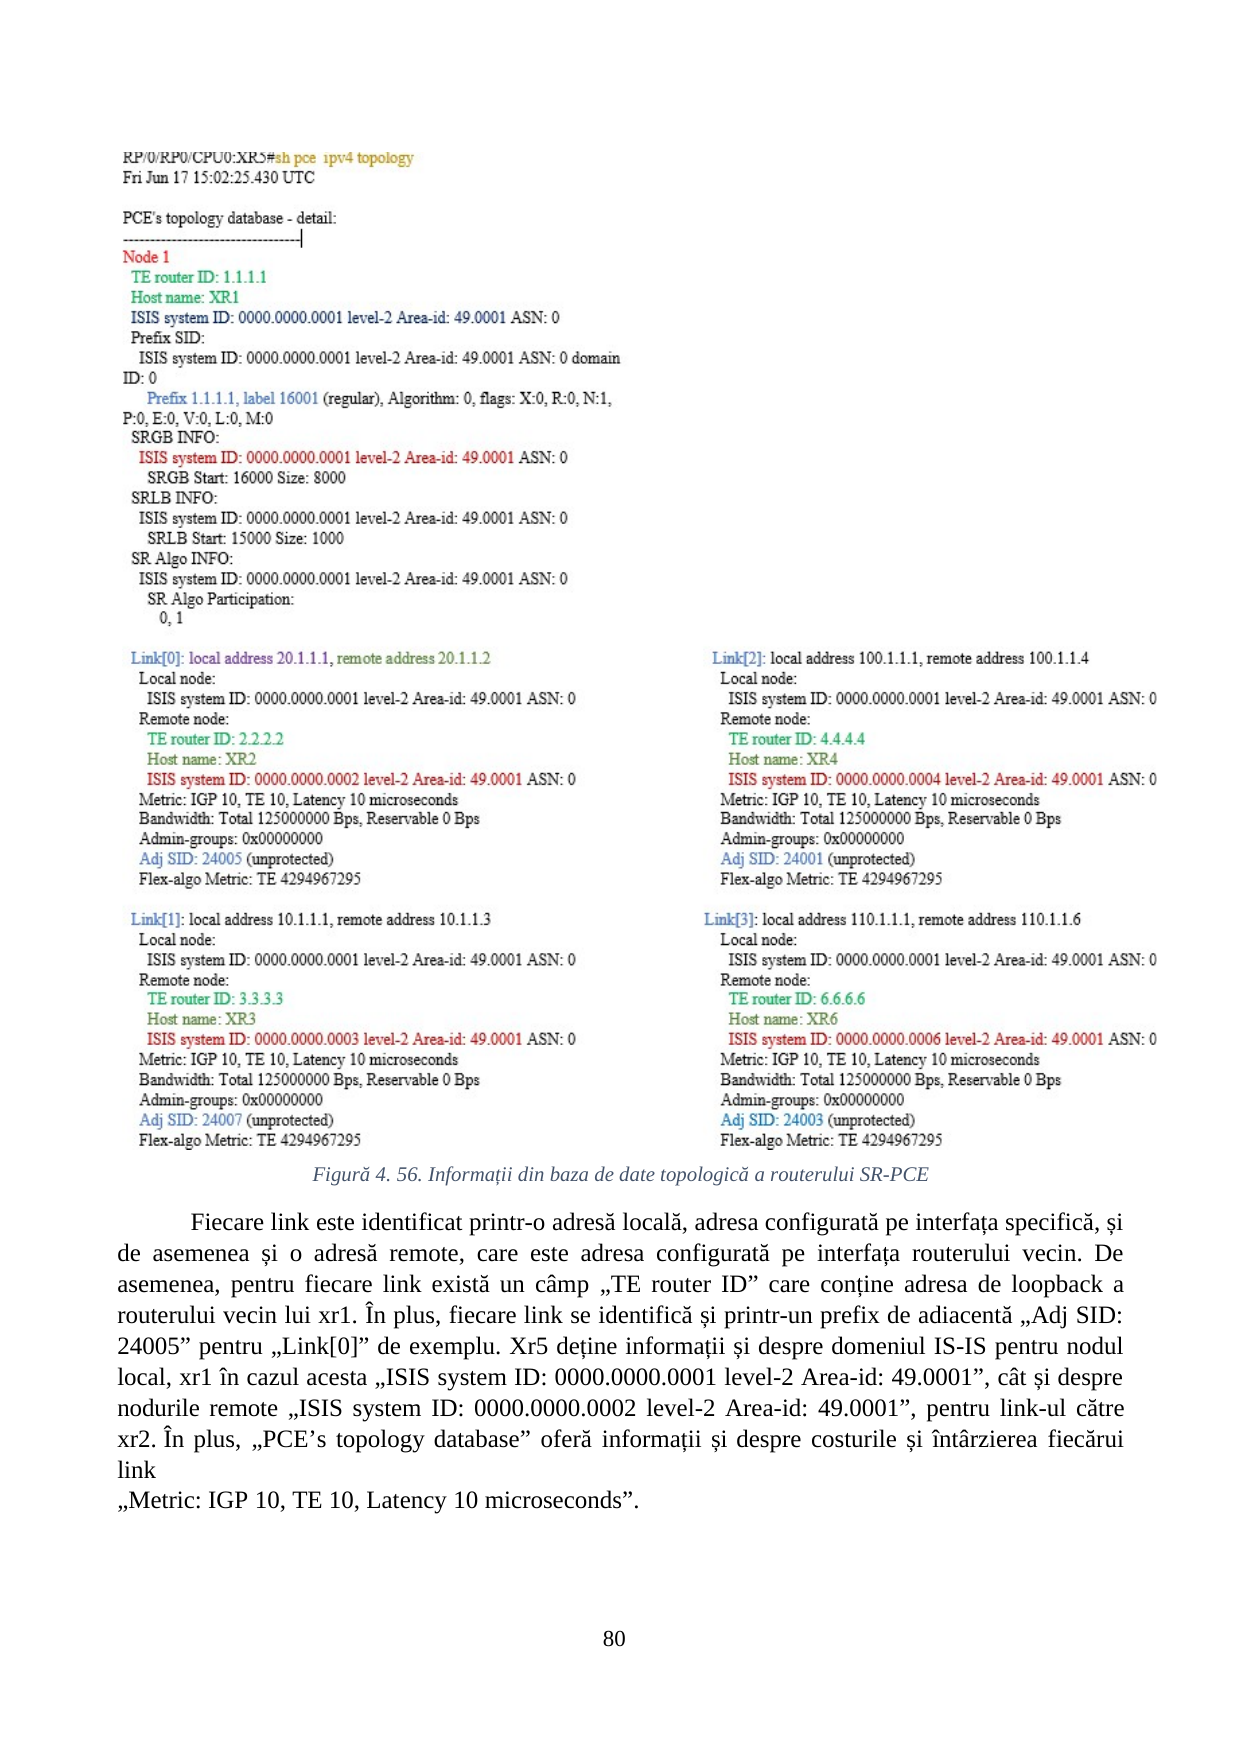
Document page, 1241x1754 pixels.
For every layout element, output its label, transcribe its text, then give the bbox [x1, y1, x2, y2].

text Fiecare link este identificat printr-o adresă locală, adresa configurată pe interfața specifică, și de asemenea și o adresă remote, care este adresa configurată pe interfața routerului vecin. De asemenea, pentru fiecare link există un câmp „TE router ID” care conține adresa de loopback a routerului vecin lui xr1. În plus, fiecare link se identifică și printr-un prefix de adiacentă „Adj SID: 24005” pentru „Link[0]” de exemplu. Xr5 deține informații și despre domeniul IS-IS pentru nodul local, xr1 în cazul acesta „ISIS system ID: 0000.0000.0001 level-2 Area-id: 49.0001”, cât și despre nodurile remote „ISIS system ID: 0000.0000.0002 level-2 Area-id: 49.0001”, pentru link-ul către xr2. În plus, „PCE’s topology database” oferă informații și despre costurile și întârzierea fiecărui link [117, 1207, 1124, 1484]
picture [122, 152, 1157, 1150]
text Figură 4. 56. Informații din baza de date topologică a routerului SR-PCE [311, 1162, 930, 1186]
text „Metric: IGP 10, TE 10, Latency 10 microseconds”. [117, 1486, 1173, 1514]
